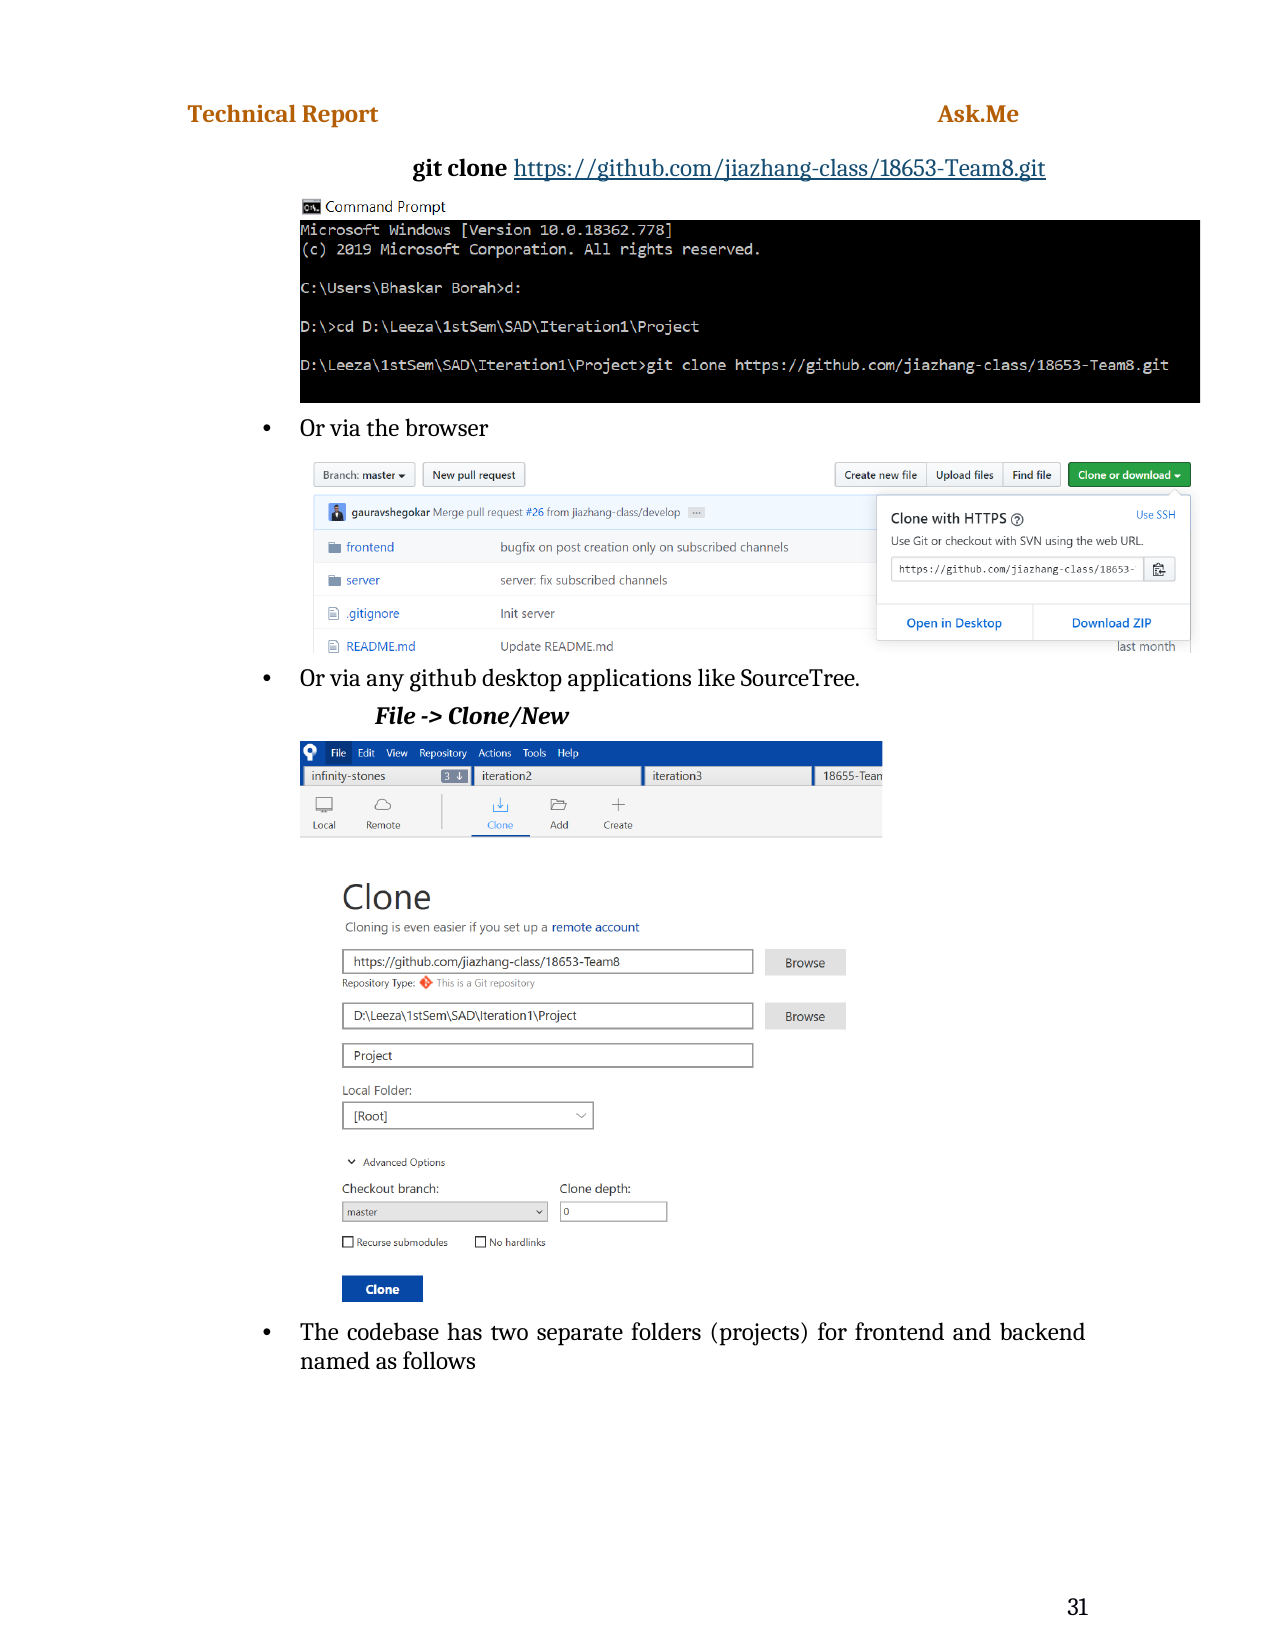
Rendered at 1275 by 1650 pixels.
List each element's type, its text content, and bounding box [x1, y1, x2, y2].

list Or via the browser [262, 413, 1087, 443]
text git clone https://github.com/jiazhang-class/18653-Team8.git [375, 154, 1087, 182]
picture [300, 741, 883, 1307]
text File -> Clone/New [375, 702, 1087, 731]
list Or via any github desktop applications like SourceTree. [262, 663, 1087, 692]
picture [300, 192, 1200, 403]
list The codebase has two separate folders (projects) for frontend and backend named as follows [262, 1317, 1087, 1375]
picture [300, 452, 1200, 653]
